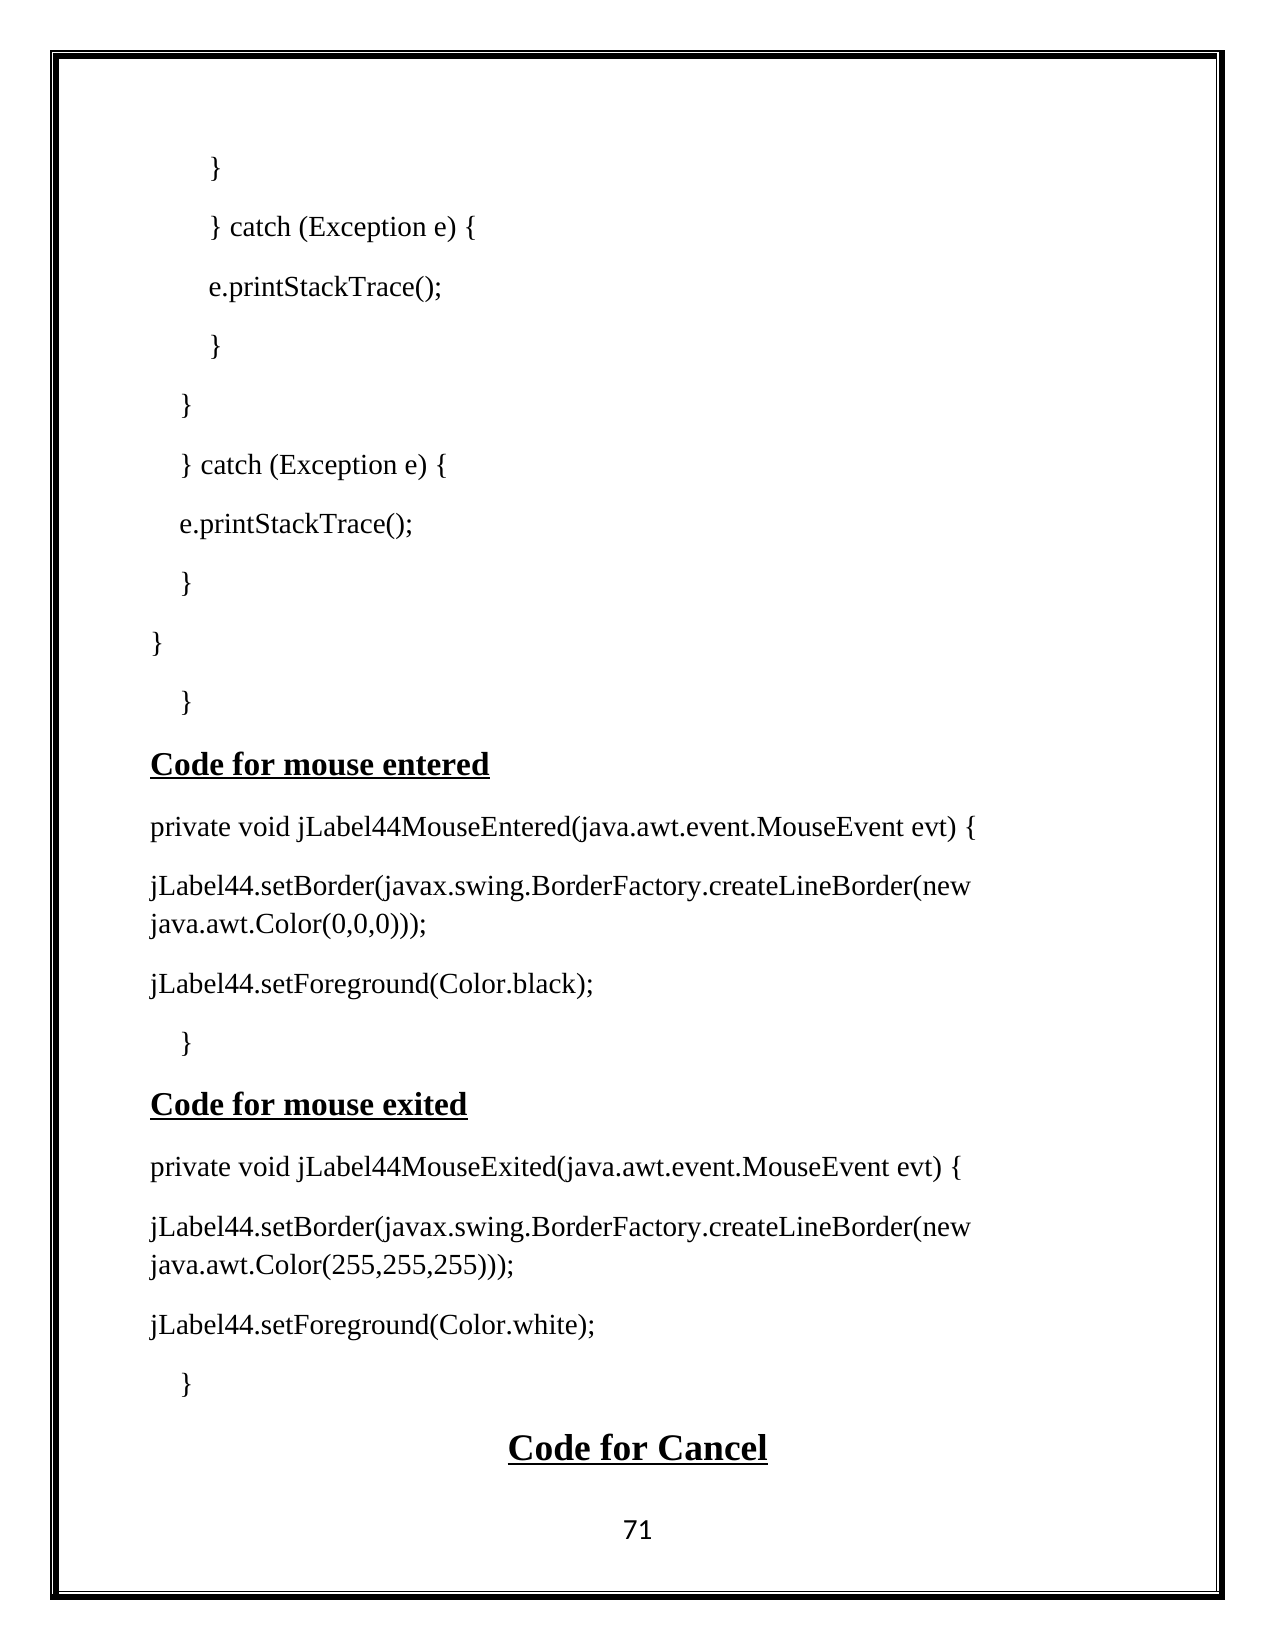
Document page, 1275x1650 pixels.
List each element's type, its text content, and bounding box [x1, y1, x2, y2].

text jLabel44.setForeground(Color.white); [150, 1307, 1125, 1340]
text } catch (Exception e) { [150, 209, 1125, 243]
text private void jLabel44MouseExited(java.awt.event.MouseEvent evt) { [150, 1149, 1125, 1183]
text e.printStackTrace(); [150, 269, 1125, 302]
text } [150, 1025, 1125, 1059]
text } [150, 566, 1125, 599]
text } [150, 328, 1125, 362]
text private void jLabel44MouseEntered(java.awt.event.MouseEvent evt) { [150, 809, 1125, 842]
text } [150, 684, 1125, 718]
text Code for mouse exited [150, 1085, 1125, 1123]
text } catch (Exception e) { [150, 447, 1125, 480]
text e.printStackTrace(); [150, 506, 1125, 540]
text jLabel44.setBorder(javax.swing.BorderFactory.createLineBorder(new java.awt.Color(255,255,255))); [150, 1209, 1125, 1281]
text } [150, 150, 1125, 183]
text jLabel44.setBorder(javax.swing.BorderFactory.createLineBorder(new java.awt.Color(0,0,0))); [150, 868, 1125, 940]
text } [150, 387, 1125, 421]
text } [150, 625, 1125, 658]
text } [150, 1366, 1125, 1400]
text jLabel44.setForeground(Color.black); [150, 966, 1125, 999]
text Code for Cancel [150, 1426, 1125, 1469]
text Code for mouse entered [150, 744, 1125, 782]
